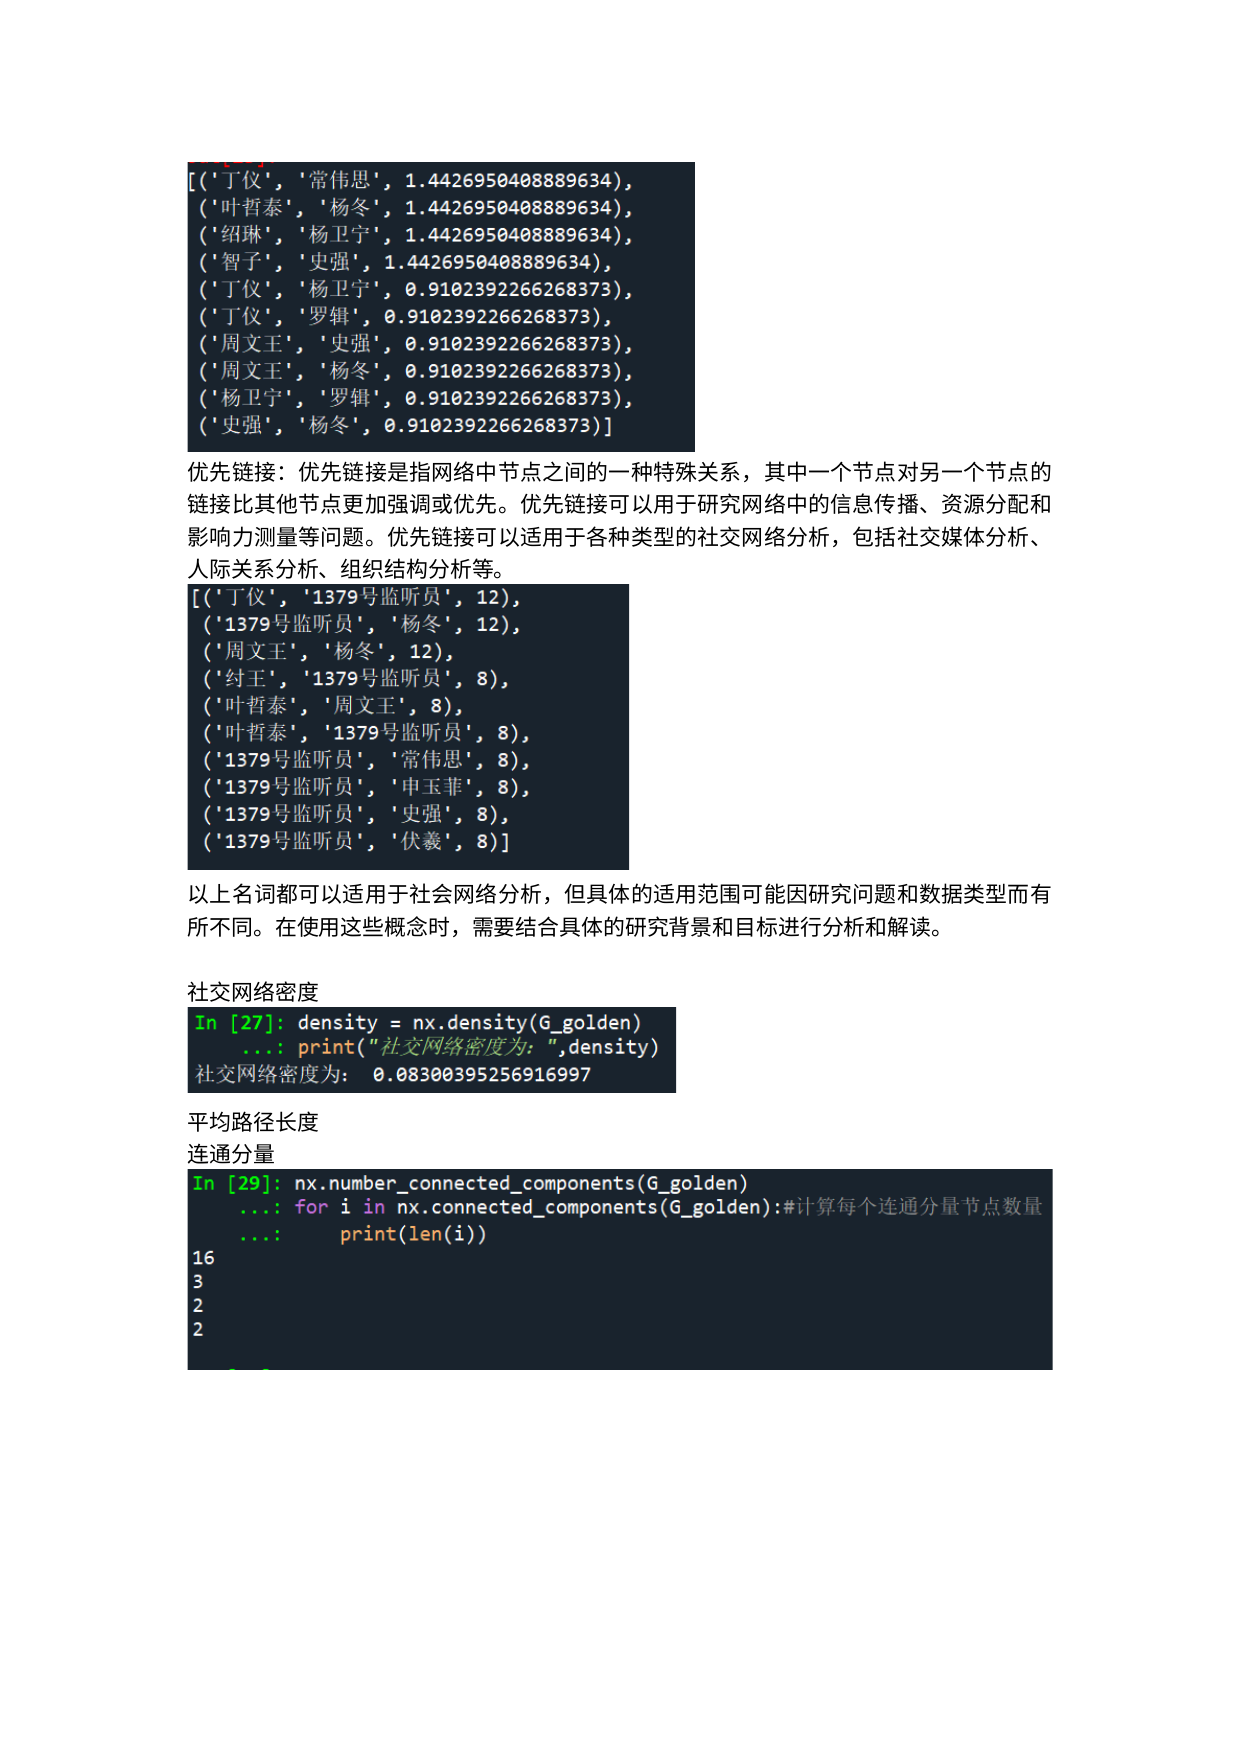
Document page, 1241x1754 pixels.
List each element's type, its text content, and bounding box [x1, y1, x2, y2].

picture [187, 584, 630, 870]
text 连通分量 [187, 1137, 1053, 1169]
text 平均路径长度 [187, 1104, 1053, 1137]
text 以上名词都可以适用于社会网络分析，但具体的适用范围可能因研究问题和数据类型而有所不同。在使用这些概念时，需要结合具体的研究背景和目标进行分析和解读。 [187, 877, 1053, 942]
picture [187, 1007, 677, 1093]
picture [187, 162, 695, 452]
text 优先链接：优先链接是指网络中节点之间的一种特殊关系，其中一个节点对另一个节点的链接比其他节点更加强调或优先。优先链接可以用于研究网络中的信息传播、资源分配和影响力测量等问题。优先链接可以适用于各种类型的社交网络分析，包括社交媒体分析、人际关系分析、组织结构分析等。 [187, 454, 1053, 584]
picture [187, 1169, 1053, 1370]
text 社交网络密度 [187, 974, 1053, 1007]
